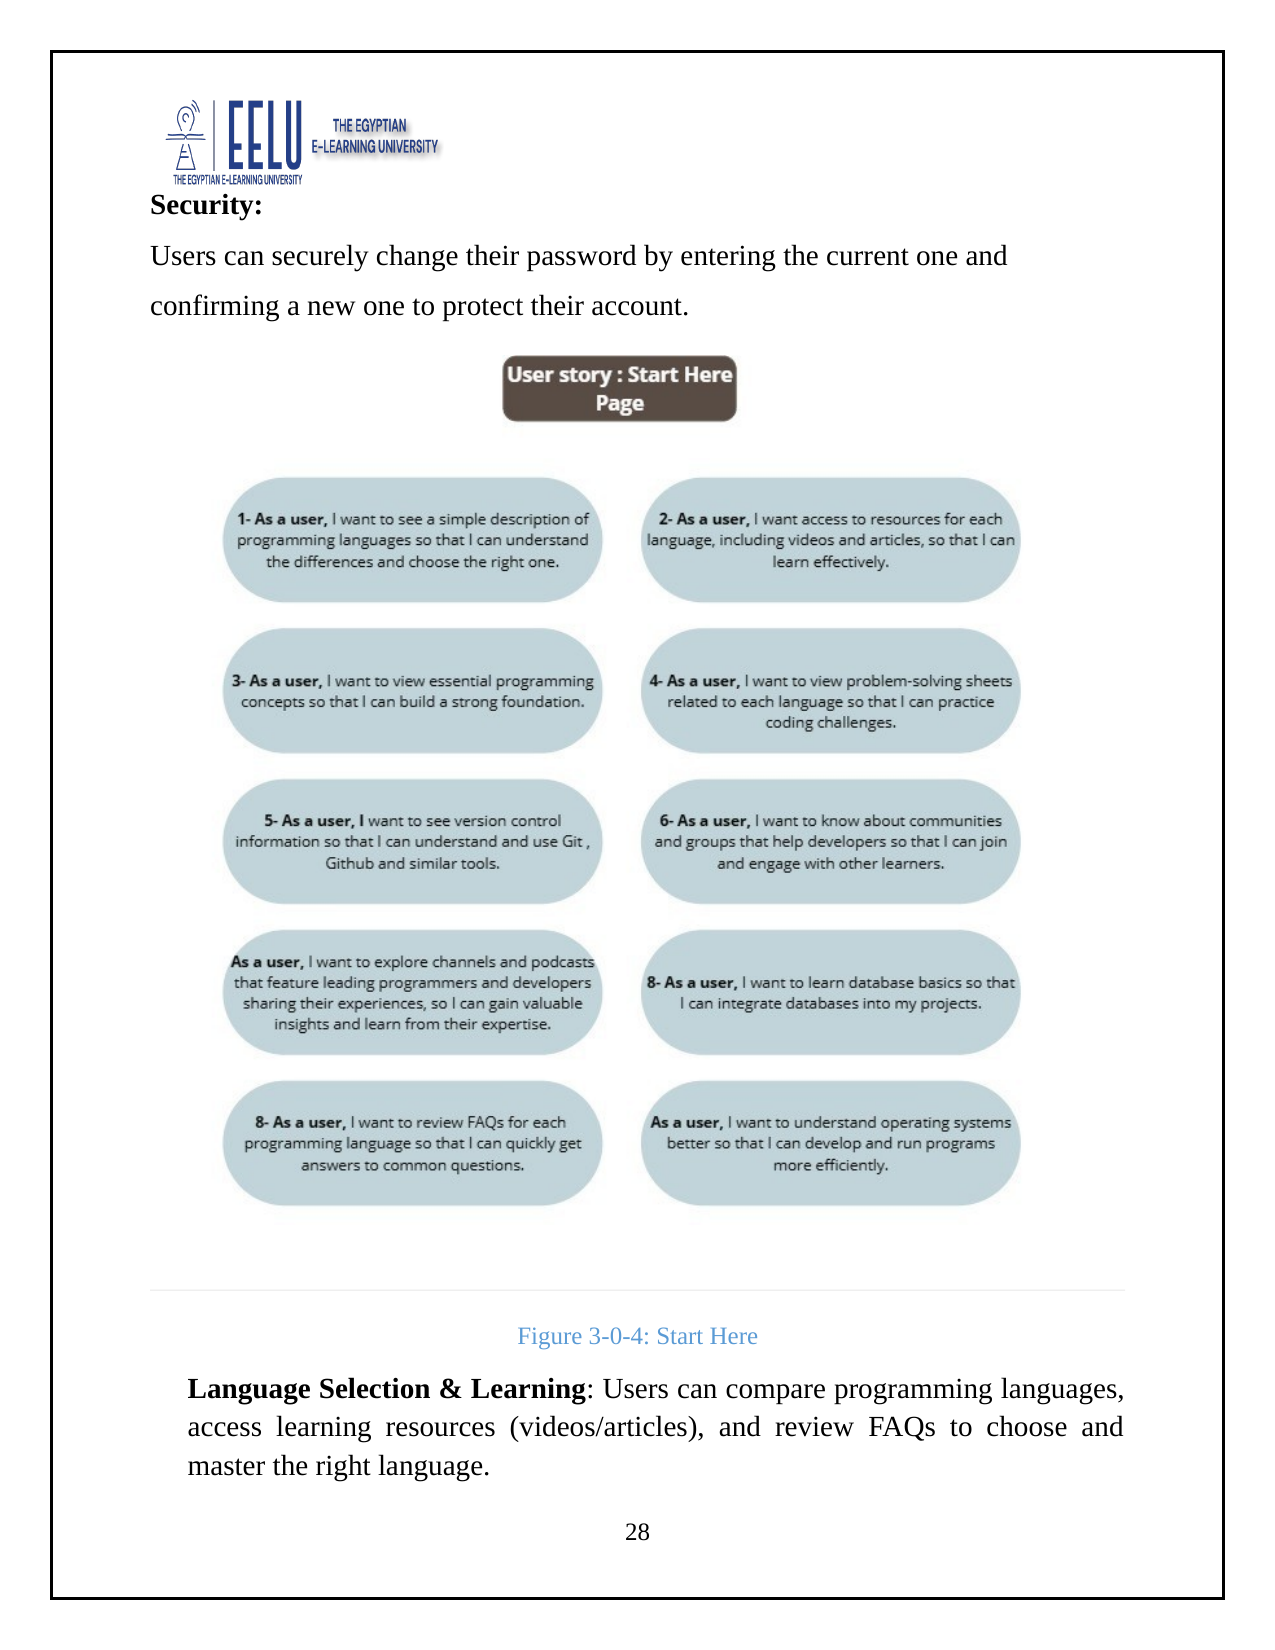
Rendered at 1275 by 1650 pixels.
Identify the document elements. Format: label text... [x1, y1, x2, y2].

text Figure 3-‎0-4: Start Here [150, 1321, 1125, 1350]
picture [150, 355, 1125, 1291]
text Security: Users can securely change their password by entering the current one and confirming a new one to protect their account. [150, 187, 1125, 322]
picture [150, 75, 444, 188]
text Language Selection & Learning: Users can compare programming languages, access learning resources (videos/articles), and review FAQs to choose and master the right language. [187, 1371, 1125, 1482]
